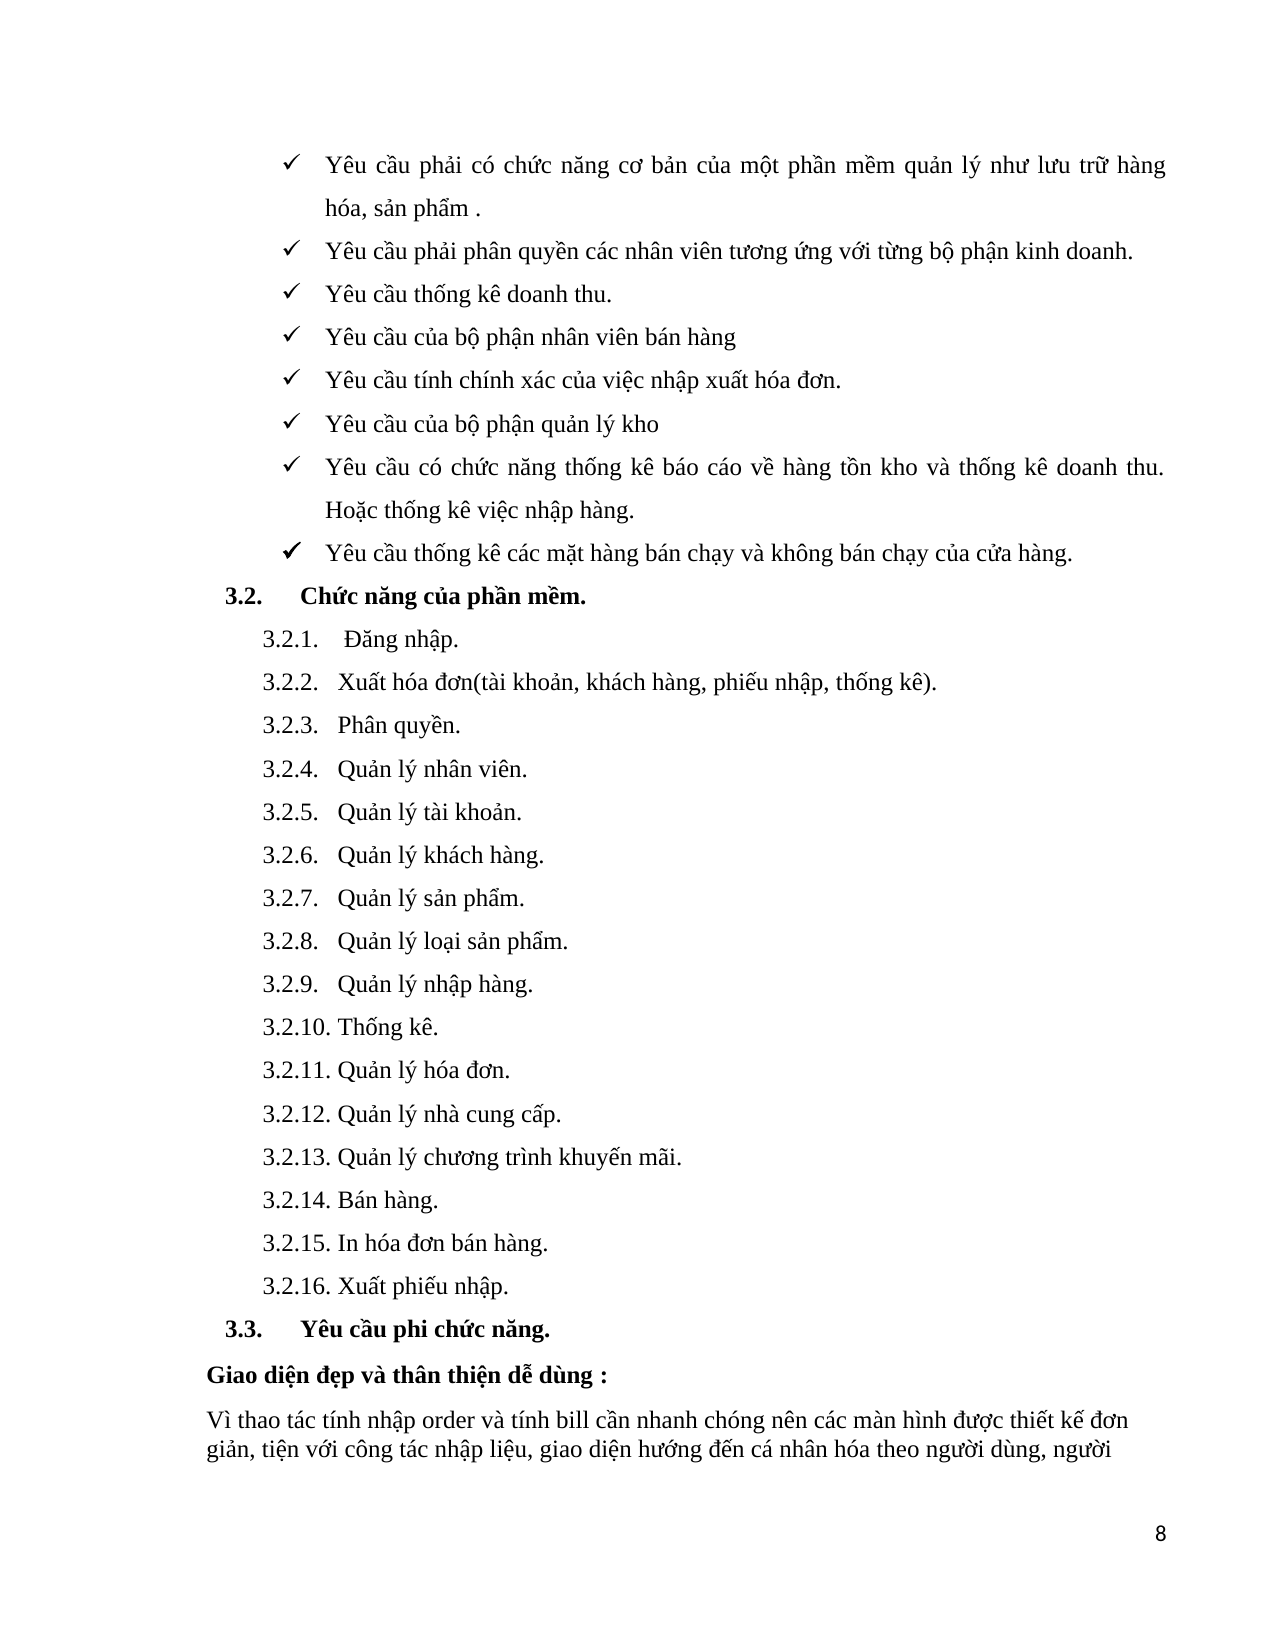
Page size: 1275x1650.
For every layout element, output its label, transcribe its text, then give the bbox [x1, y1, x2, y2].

list Xuất hóa đơn(tài khoản, khách hàng, phiếu nhập, thống kê). [262, 667, 1167, 696]
list Quản lý nhân viên. [262, 754, 1167, 782]
list Xuất phiếu nhập. [262, 1271, 1167, 1300]
list Thống kê. [262, 1012, 1167, 1041]
list Quản lý chương trình khuyến mãi. [262, 1142, 1167, 1171]
list Yêu cầu thống kê các mặt hàng bán chạy và không bán chạy của cửa hàng. [281, 538, 1167, 567]
list Yêu cầu có chức năng thống kê báo cáo về hàng tồn kho và thống kê doanh thu. Hoặc thống kê việc nhập hàng. [281, 452, 1167, 524]
list Yêu cầu thống kê doanh thu. [281, 279, 1167, 308]
list In hóa đơn bán hàng. [262, 1228, 1167, 1257]
list Quản lý nhà cung cấp. [262, 1099, 1167, 1127]
list Quản lý loại sản phẩm. [262, 926, 1167, 955]
list Bán hàng. [262, 1185, 1167, 1214]
list Đăng nhập. [262, 624, 1167, 653]
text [206, 1405, 1152, 1463]
list Yêu cầu của bộ phận nhân viên bán hàng [281, 322, 1167, 351]
list Yêu cầu phải có chức năng cơ bản của một phần mềm quản lý như lưu trữ hàng hóa, sản phẩm . [281, 150, 1167, 222]
text Giao diện đẹp và thân thiện dễ dùng : [206, 1360, 1167, 1388]
list Yêu cầu phải phân quyền các nhân viên tương ứng với từng bộ phận kinh doanh. [281, 236, 1167, 265]
list Quản lý hóa đơn. [262, 1056, 1167, 1084]
list Quản lý tài khoản. [262, 797, 1167, 826]
list Yêu cầu phi chức năng. [225, 1314, 1167, 1343]
list Quản lý nhập hàng. [262, 969, 1167, 998]
list Quản lý sản phẩm. [262, 883, 1167, 912]
list Yêu cầu tính chính xác của việc nhập xuất hóa đơn. [281, 366, 1167, 394]
list Yêu cầu của bộ phận quản lý kho [281, 409, 1167, 437]
list Phân quyền. [262, 711, 1167, 739]
list Quản lý khách hàng. [262, 840, 1167, 869]
list Chức năng của phần mềm. [225, 581, 1167, 610]
